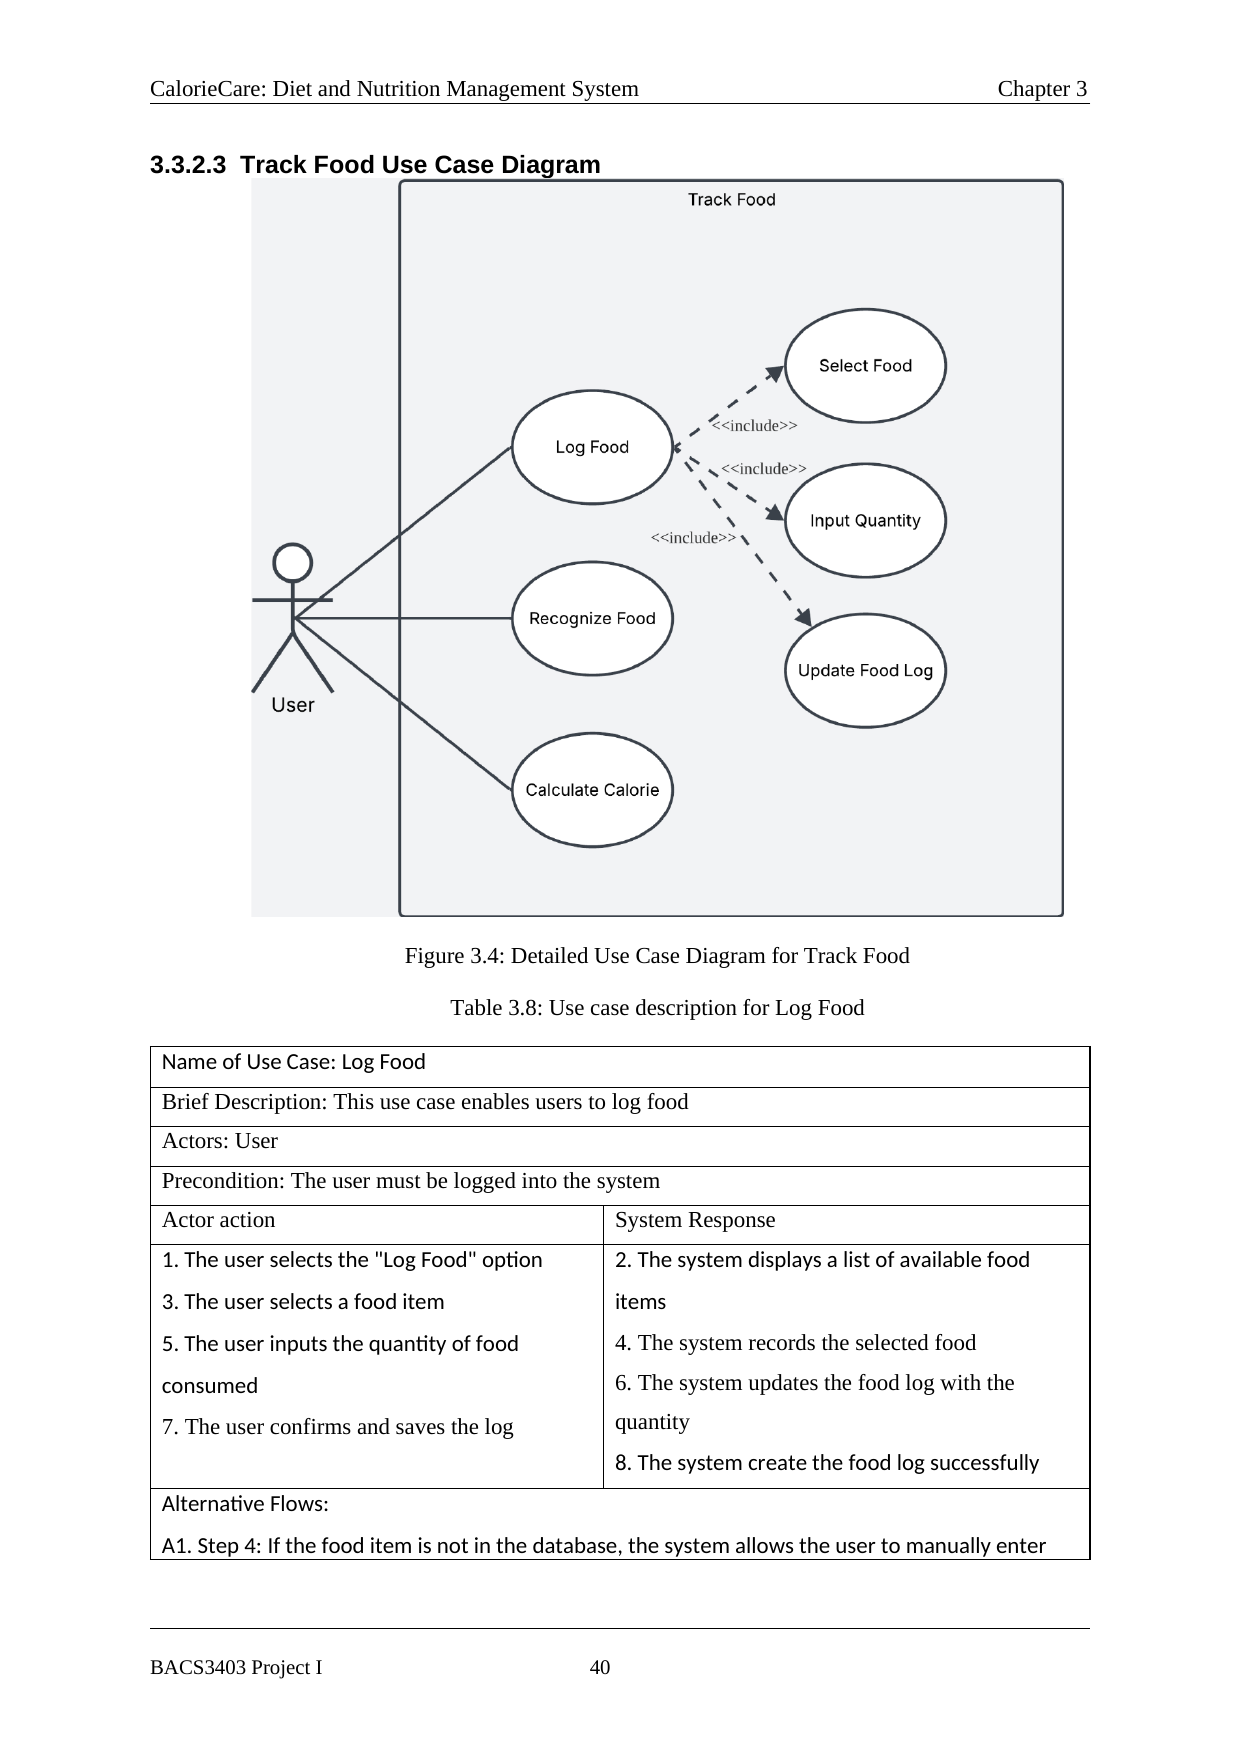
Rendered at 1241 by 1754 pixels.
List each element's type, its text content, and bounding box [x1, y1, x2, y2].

picture [251, 178, 1064, 917]
table_cell Brief Description: This use case enables users to log food [151, 1088, 1089, 1126]
table_cell 1. The user selects the "Log Food" option 3. The user selects a food item 5. The user inputs the quantity of food consumed 7. The user confirms and saves the log [151, 1245, 603, 1488]
table_cell System Response [604, 1206, 1089, 1244]
text Table 3.8: Use case description for Log Food [225, 994, 1090, 1020]
subtitle Track Food Use Case Diagram [150, 150, 1090, 179]
table_header Name of Use Case: Log Food [151, 1047, 1089, 1087]
table_cell 2. The system displays a list of available food items 4. The system records the selected food 6. The system updates the food log with the quantity 8. The system create the food log successfully [604, 1245, 1089, 1488]
text Figure 3.4: Detailed Use Case Diagram for Track Food [225, 942, 1090, 968]
table_cell Actors: User [151, 1127, 1089, 1166]
table_cell Actor action [151, 1206, 603, 1244]
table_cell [151, 1489, 1089, 1559]
table_cell Precondition: The user must be logged into the system [151, 1167, 1089, 1205]
